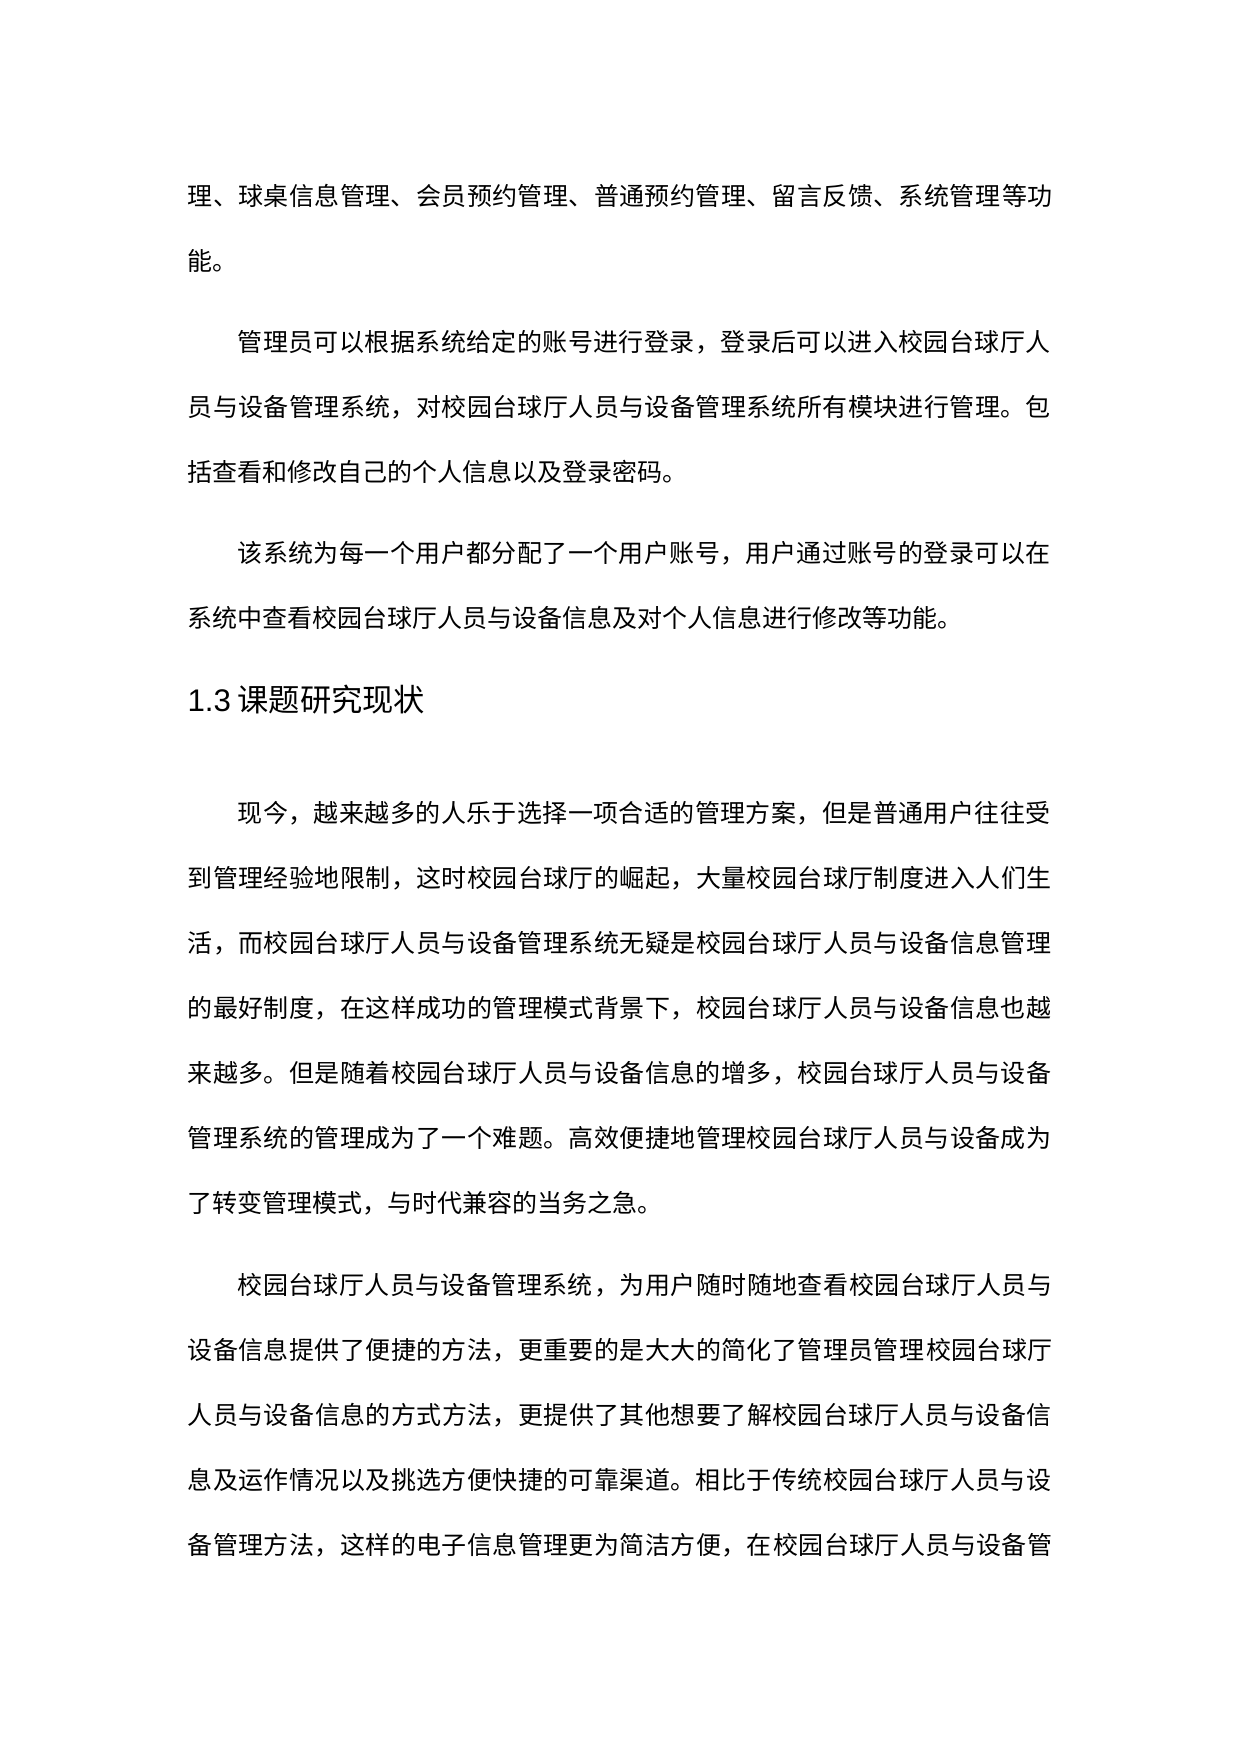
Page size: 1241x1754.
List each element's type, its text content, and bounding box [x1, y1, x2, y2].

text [187, 1251, 1053, 1576]
text 管理员可以根据系统给定的账号进行登录，登录后可以进入校园台球厅人员与设备管理系统，对校园台球厅人员与设备管理系统所有模块进行管理。包括查看和修改自己的个人信息以及登录密码。 [187, 308, 1053, 503]
text 现今，越来越多的人乐于选择一项合适的管理方案，但是普通用户往往受到管理经验地限制，这时校园台球厅的崛起，大量校园台球厅制度进入人们生活，而校园台球厅人员与设备管理系统无疑是校园台球厅人员与设备信息管理的最好制度，在这样成功的管理模式背景下，校园台球厅人员与设备信息也越来越多。但是随着校园台球厅人员与设备信息的增多，校园台球厅人员与设备管理系统的管理成为了一个难题。高效便捷地管理校园台球厅人员与设备成为了转变管理模式，与时代兼容的当务之急。 [187, 779, 1053, 1234]
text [187, 162, 1053, 292]
subtitle 1.3课题研究现状 [187, 666, 1053, 731]
text 该系统为每一个用户都分配了一个用户账号，用户通过账号的登录可以在系统中查看校园台球厅人员与设备信息及对个人信息进行修改等功能。 [187, 519, 1053, 649]
